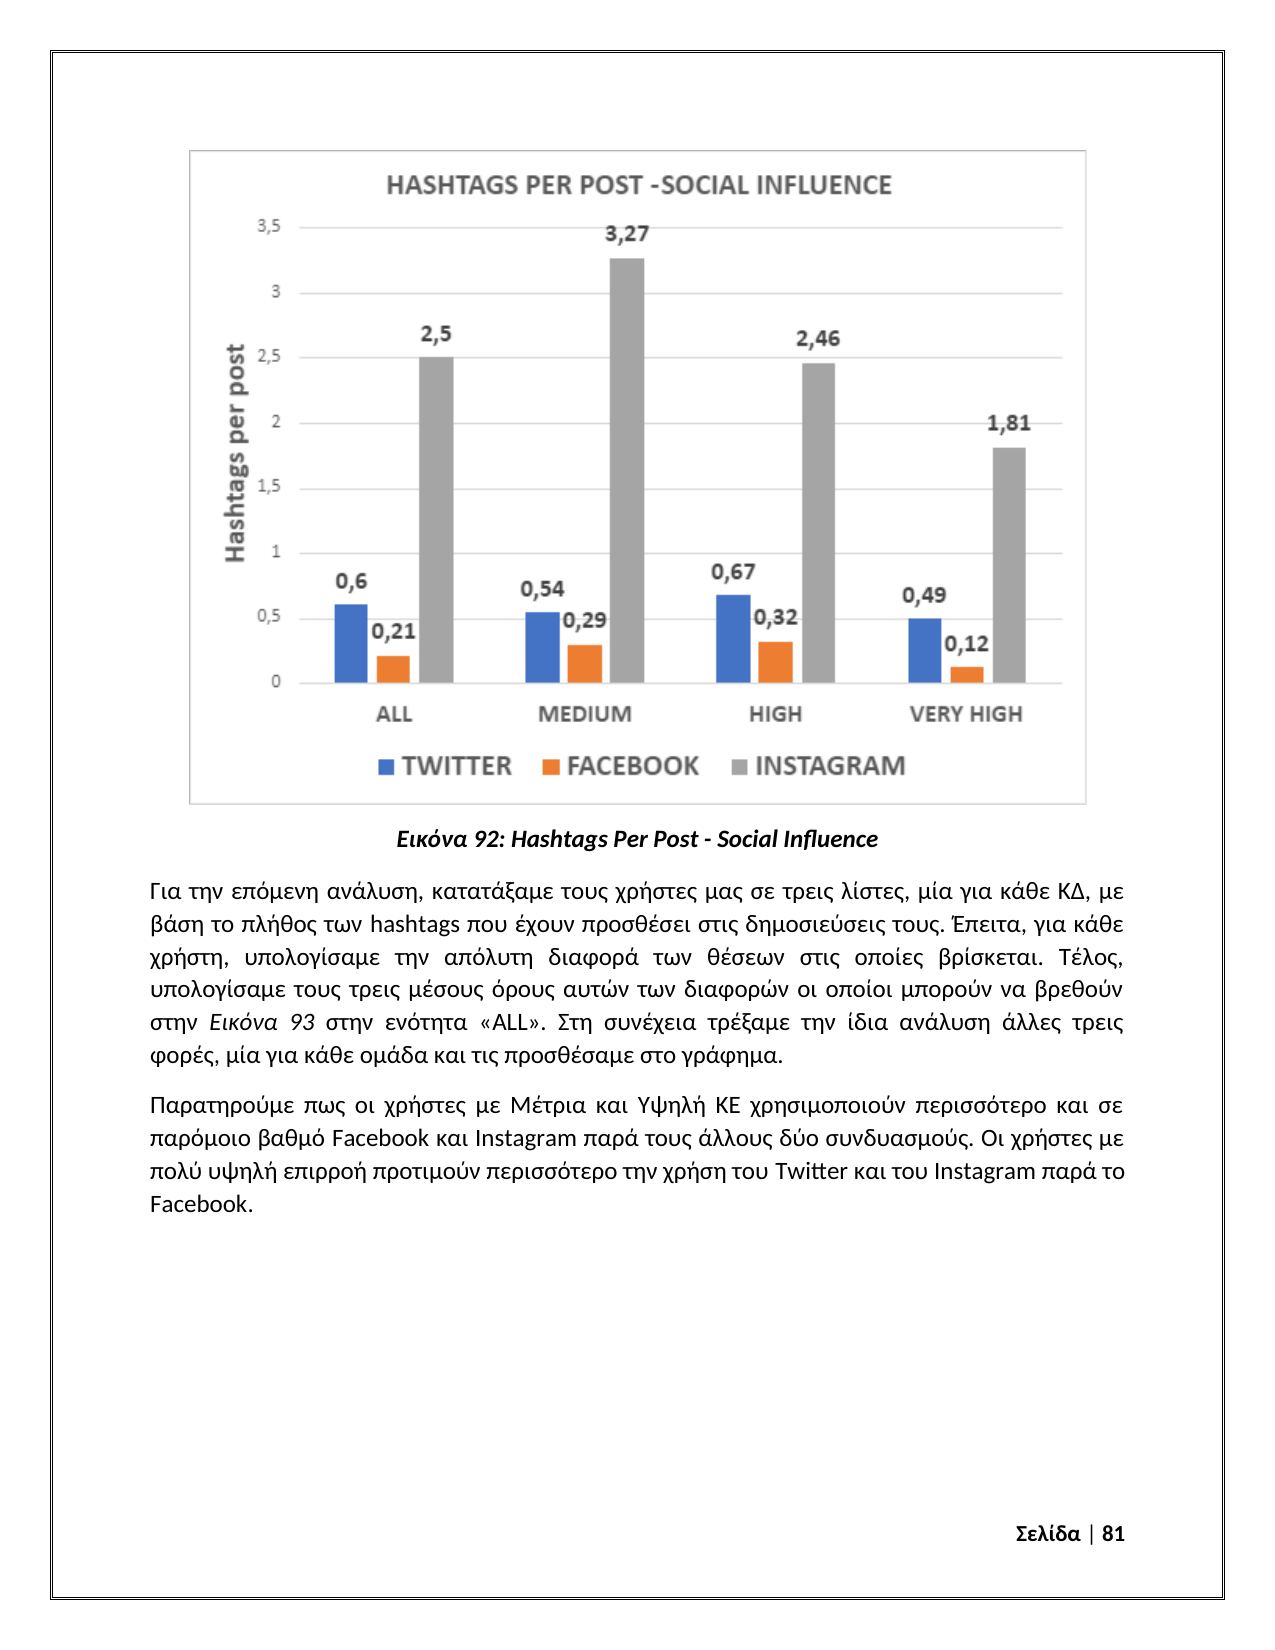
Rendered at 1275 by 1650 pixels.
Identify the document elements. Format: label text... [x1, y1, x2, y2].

picture [188, 150, 1087, 805]
text Παρατηρούμε πως οι χρήστες με Μέτρια και Υψηλή ΚΕ χρησιμοποιούν περισσότερο και σε παρόμοιο βαθμό Facebook και Instagram παρά τους άλλους δύο συνδυασμούς. Οι χρήστες με πολύ υψηλή επιρροή προτιμούν περισσότερο την χρήση του Twitter και του Instagram παρά το Facebook. [150, 1089, 1125, 1218]
text Για την επόμενη ανάλυση, κατατάξαμε τους χρήστες μας σε τρεις λίστες, μία για κάθε ΚΔ, με βάση το πλήθος των hashtags που έχουν προσθέσει στις δημοσιεύσεις τους. Έπειτα, για κάθε χρήστη, υπολογίσαμε την απόλυτη διαφορά των θέσεων στις οποίες βρίσκεται. Τέλος, υπολογίσαμε τους τρεις μέσους όρους αυτών των διαφορών οι οποίοι μπορούν να βρεθούν στην Εικόνα 93 στην ενότητα «ALL». Στη συνέχεια τρέξαμε την ίδια ανάλυση άλλες τρεις φορές, μία για κάθε ομάδα και τις προσθέσαμε στο γράφημα. [150, 875, 1125, 1070]
text Εικόνα 92: Hashtags Per Post - Social Influence [150, 823, 1125, 854]
